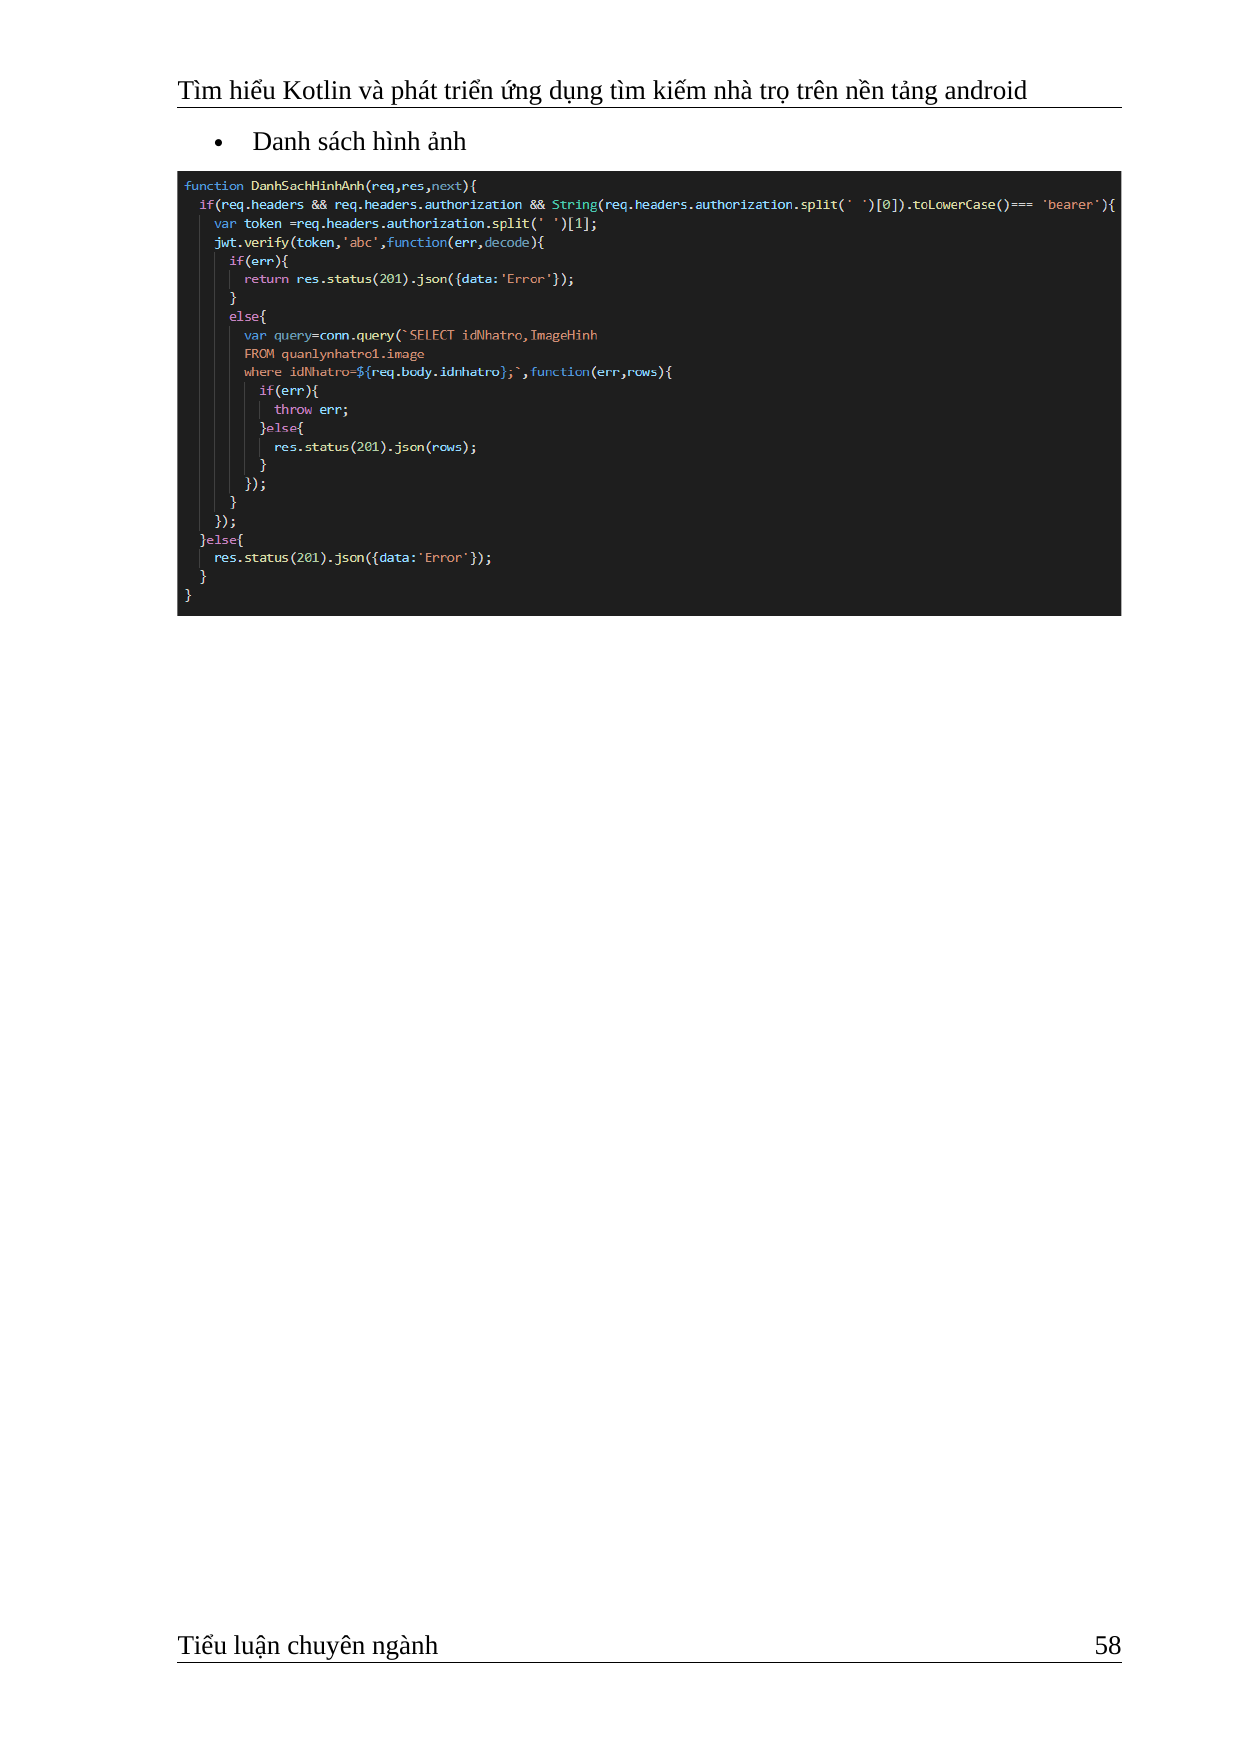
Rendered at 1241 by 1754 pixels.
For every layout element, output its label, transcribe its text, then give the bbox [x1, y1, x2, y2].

list Danh sách hình ảnh [215, 125, 1122, 156]
picture [177, 171, 1122, 616]
